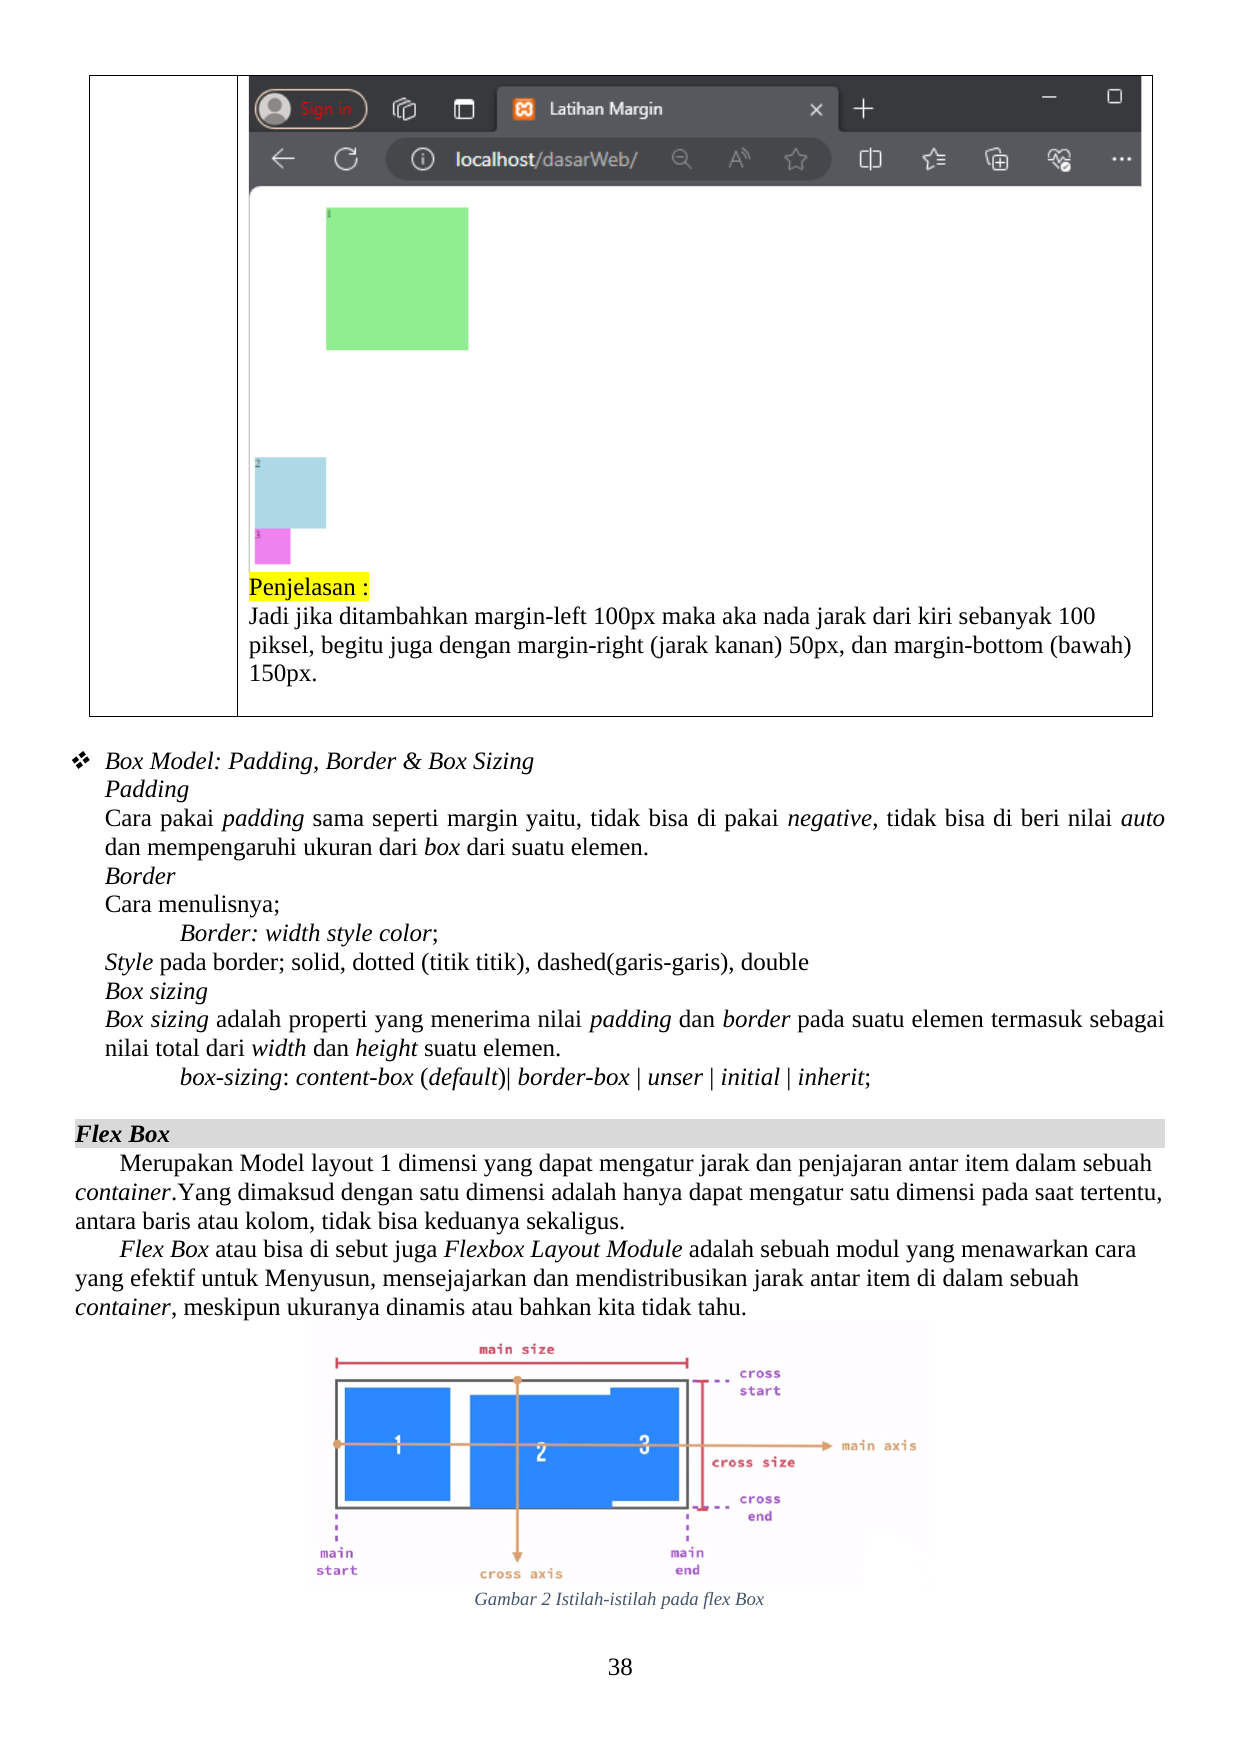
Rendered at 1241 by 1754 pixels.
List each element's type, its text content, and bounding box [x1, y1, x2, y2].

text Box sizing [104, 976, 1165, 1004]
picture [308, 1320, 932, 1588]
text Flex Box atau bisa di sebut juga Flexbox Layout Module adalah sebuah modul yang menawarkan cara yang efektif untuk Menyusun, mensejajarkan dan mendistribusikan jarak antar item di dalam sebuah container, meskipun ukuranya dinamis atau bahkan kita tidak tahu. [75, 1234, 1165, 1321]
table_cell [238, 76, 1152, 716]
table_cell 7 [90, 76, 237, 716]
text box-sizing: content-box (default)| border-box | unser | initial | inherit; [104, 1062, 1165, 1091]
text Box sizing adalah properti yang menerima nilai padding dan border pada suatu elemen termasuk sebagai nilai total dari width dan height suatu elemen. [104, 1004, 1165, 1062]
text Style pada border; solid, dotted (titik titik), dashed(garis-garis), double [104, 947, 1165, 976]
list Box Model: Padding, Border & Box Sizing [67, 746, 1165, 774]
text Border: width style color; [104, 918, 1165, 947]
text Padding [104, 774, 1165, 803]
text Gambar 2 Istilah-istilah pada flex Box [75, 1588, 1165, 1609]
text Flex Box [75, 1119, 1165, 1148]
text Border [104, 861, 1165, 889]
text Cara pakai padding sama seperti margin yaitu, tidak bisa di pakai negative, tidak bisa di beri nilai auto dan mempengaruhi ukuran dari box dari suatu elemen. [104, 803, 1165, 861]
text Merupakan Model layout 1 dimensi yang dapat mengatur jarak dan penjajaran antar item dalam sebuah container.Yang dimaksud dengan satu dimensi adalah hanya dapat mengatur satu dimensi pada saat tertentu, antara baris atau kolom, tidak bisa keduanya sekaligus. [75, 1148, 1165, 1234]
text Cara menulisnya; [104, 889, 1165, 918]
picture [248, 76, 1142, 573]
